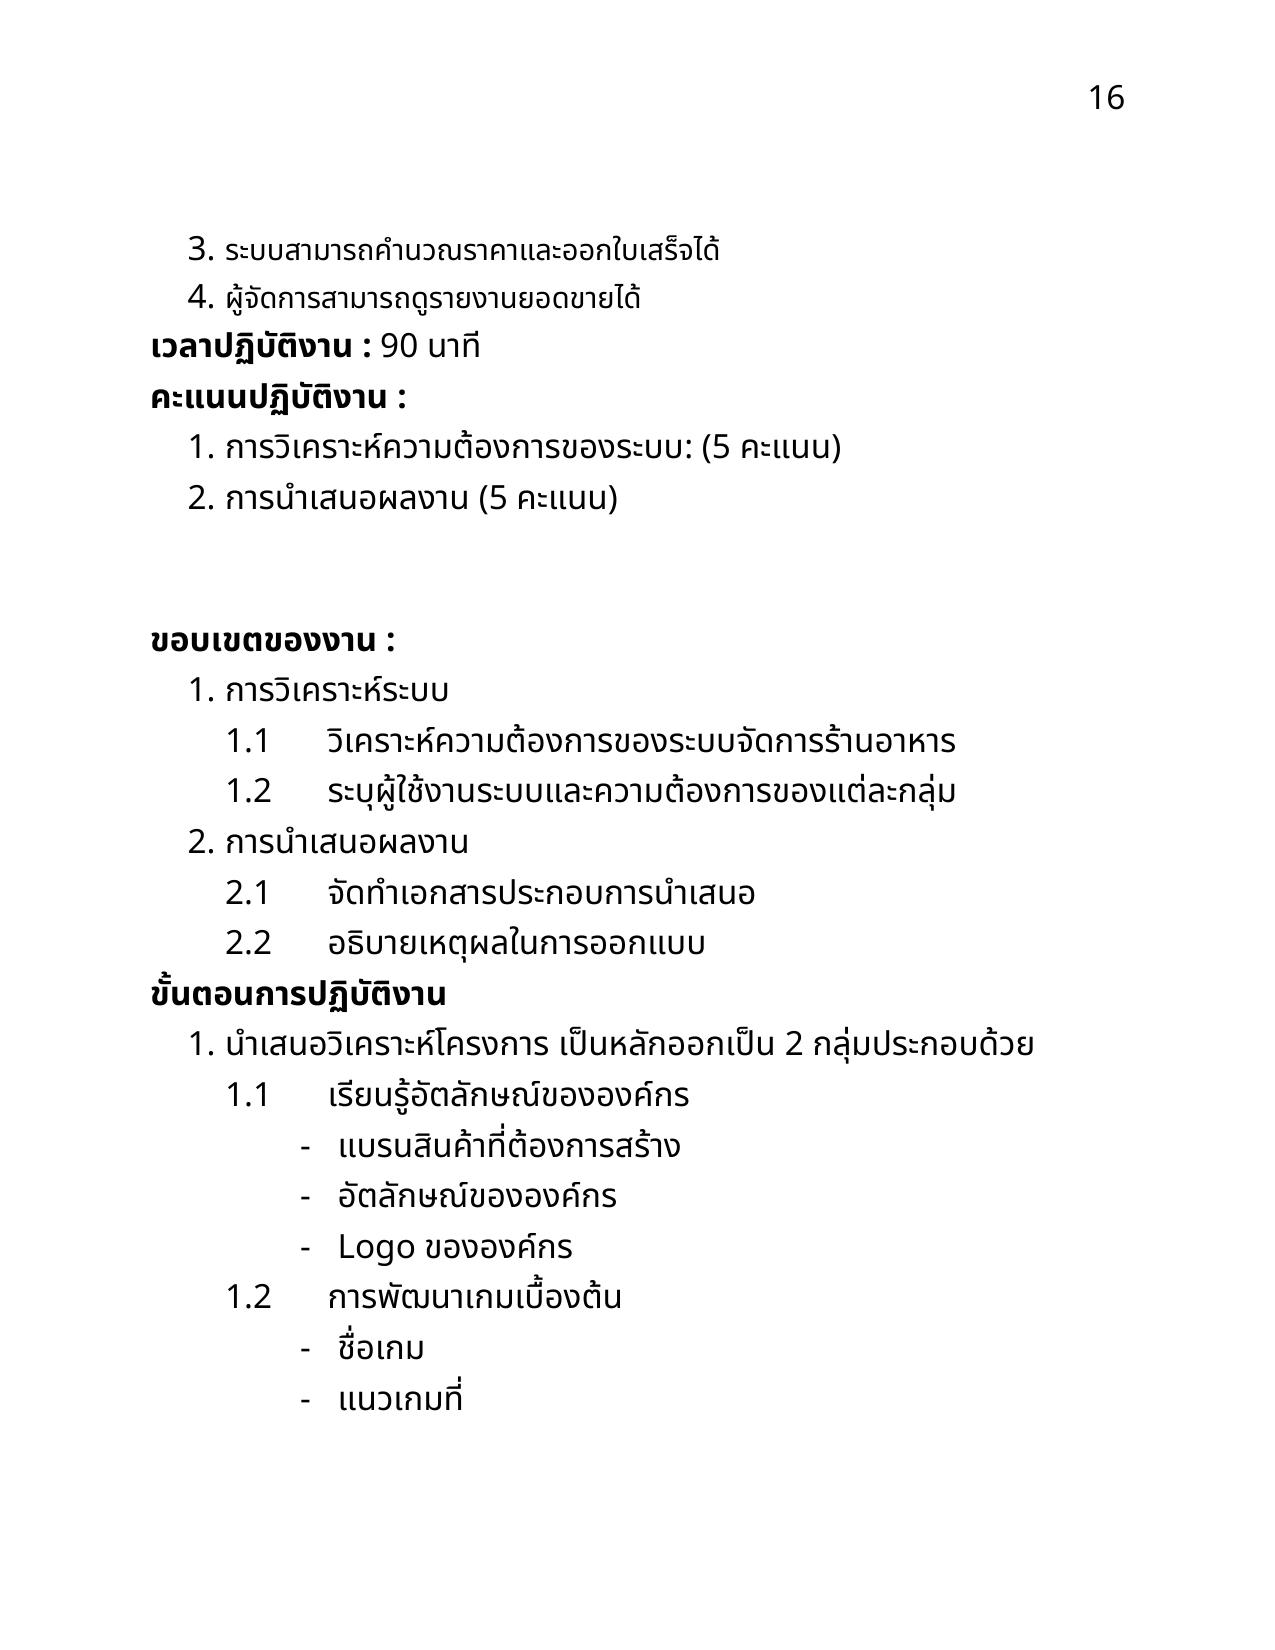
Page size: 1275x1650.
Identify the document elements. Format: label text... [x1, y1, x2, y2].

text ขั้นตอนการปฏิบัติงาน [150, 970, 1125, 1020]
list Logo ขององค์กร [300, 1223, 1125, 1273]
list การนำเสนอผลงาน (5 คะแนน) [187, 474, 1125, 524]
text ขอบเขตของงาน : [150, 615, 1125, 666]
list จัดทำเอกสารประกอบการนำเสนอ [225, 868, 1125, 919]
list ระบบสามารถคำนวณราคาและออกใบเสร็จได้ [187, 224, 1125, 273]
list แบรนสินค้าที่ต้องการสร้าง [300, 1121, 1125, 1172]
list การวิเคราะห์ระบบ [187, 666, 1125, 717]
list นำเสนอวิเคราะห์โครงการ เป็นหลักออกเป็น 2 กลุ่มประกอบด้วย [187, 1020, 1125, 1071]
list เรียนรู้อัตลักษณ์ขององค์กร [225, 1071, 1125, 1121]
list ระบุผู้ใช้งานระบบและความต้องการของแต่ละกลุ่ม [225, 767, 1125, 818]
list อัตลักษณ์ขององค์กร [300, 1172, 1125, 1223]
text คะแนนปฏิบัติงาน : [150, 373, 1125, 423]
list การวิเคราะห์ความต้องการของระบบ: (5 คะแนน) [187, 423, 1125, 474]
list ผู้จัดการสามารถดูรายงานยอดขายได้ [187, 273, 1125, 322]
list การนำเสนอผลงาน [187, 818, 1125, 868]
list วิเคราะห์ความต้องการของระบบจัดการร้านอาหาร [225, 717, 1125, 767]
list แนวเกมที่ [300, 1374, 1125, 1425]
text เวลาปฏิบัติงาน : 90 นาที [150, 322, 1125, 373]
list ชื่อเกม [300, 1324, 1125, 1374]
list การพัฒนาเกมเบื้องต้น [225, 1273, 1125, 1324]
list อธิบายเหตุผลในการออกแบบ [225, 919, 1125, 970]
